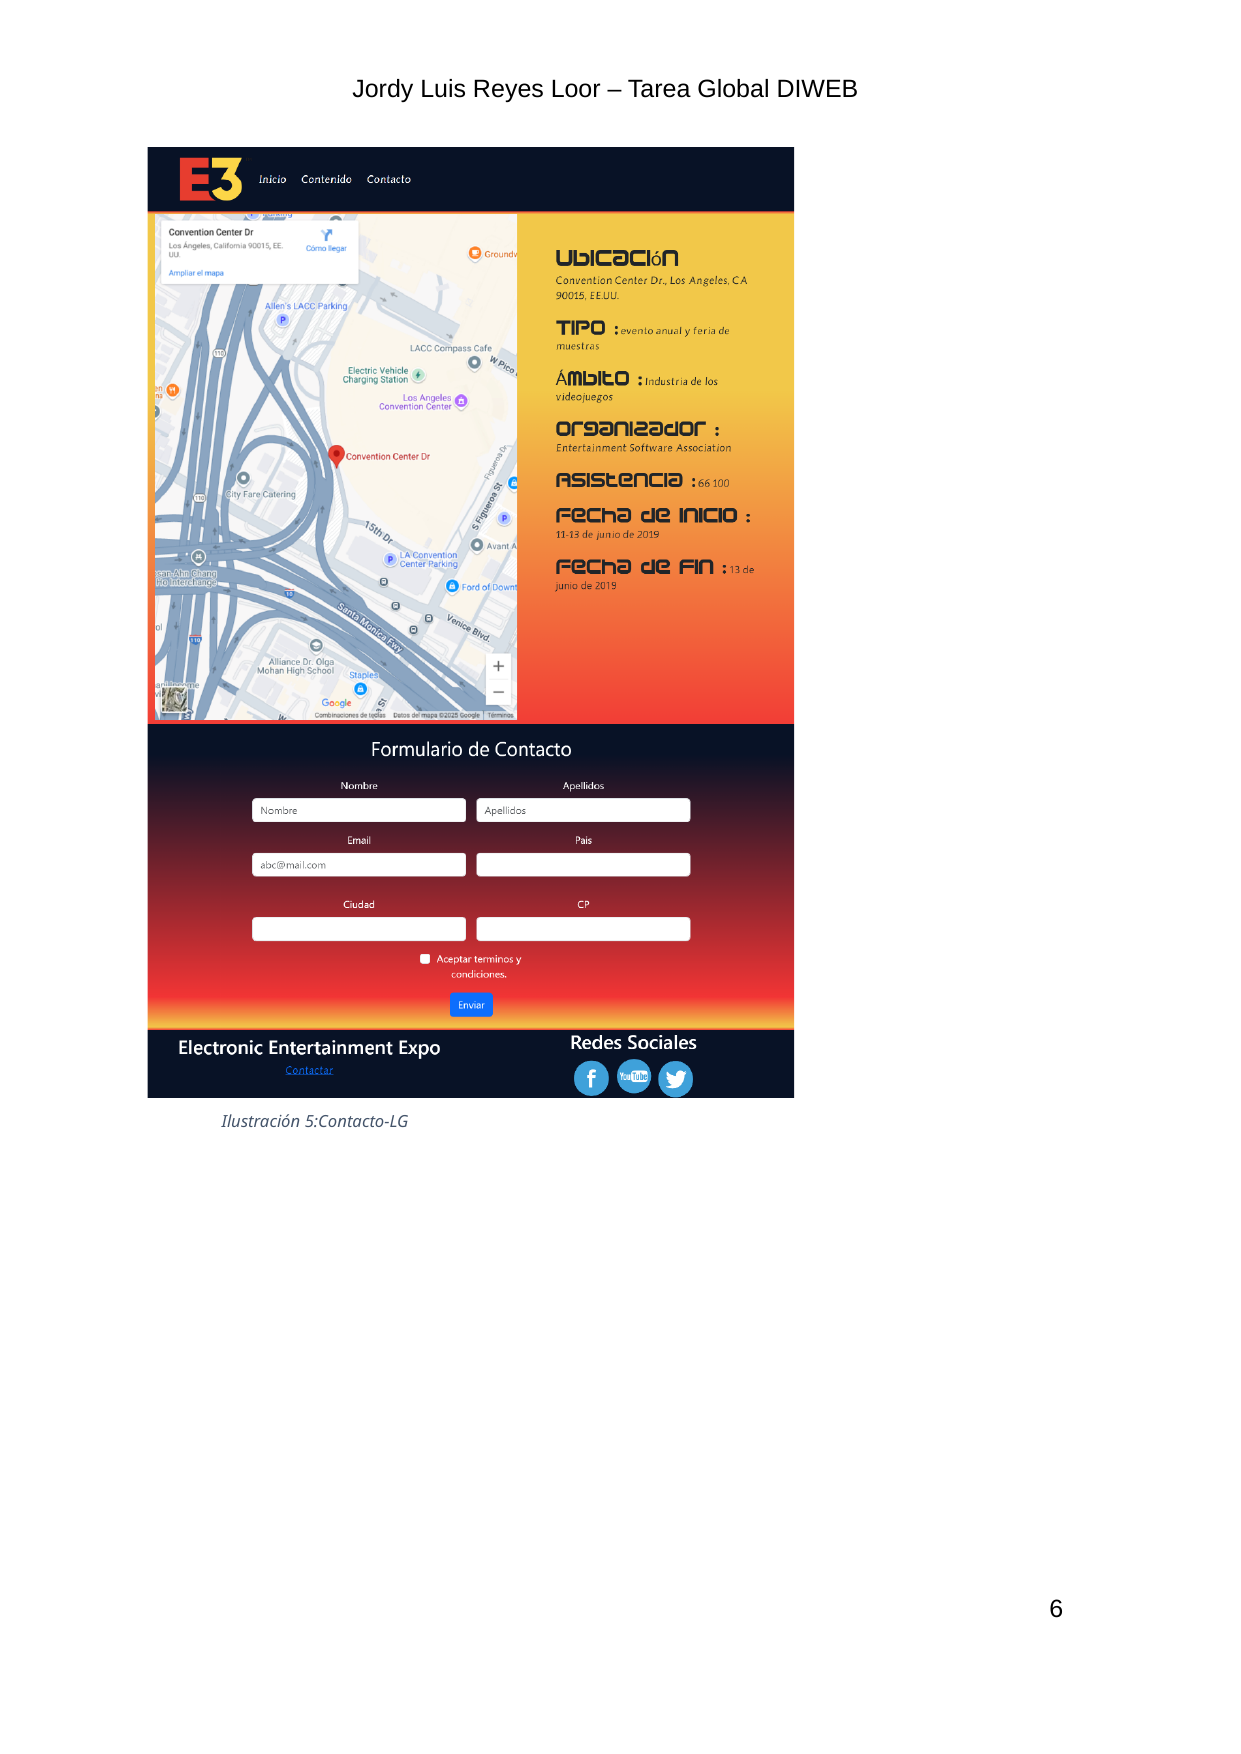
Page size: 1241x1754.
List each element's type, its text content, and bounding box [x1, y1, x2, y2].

picture [147, 147, 795, 1098]
